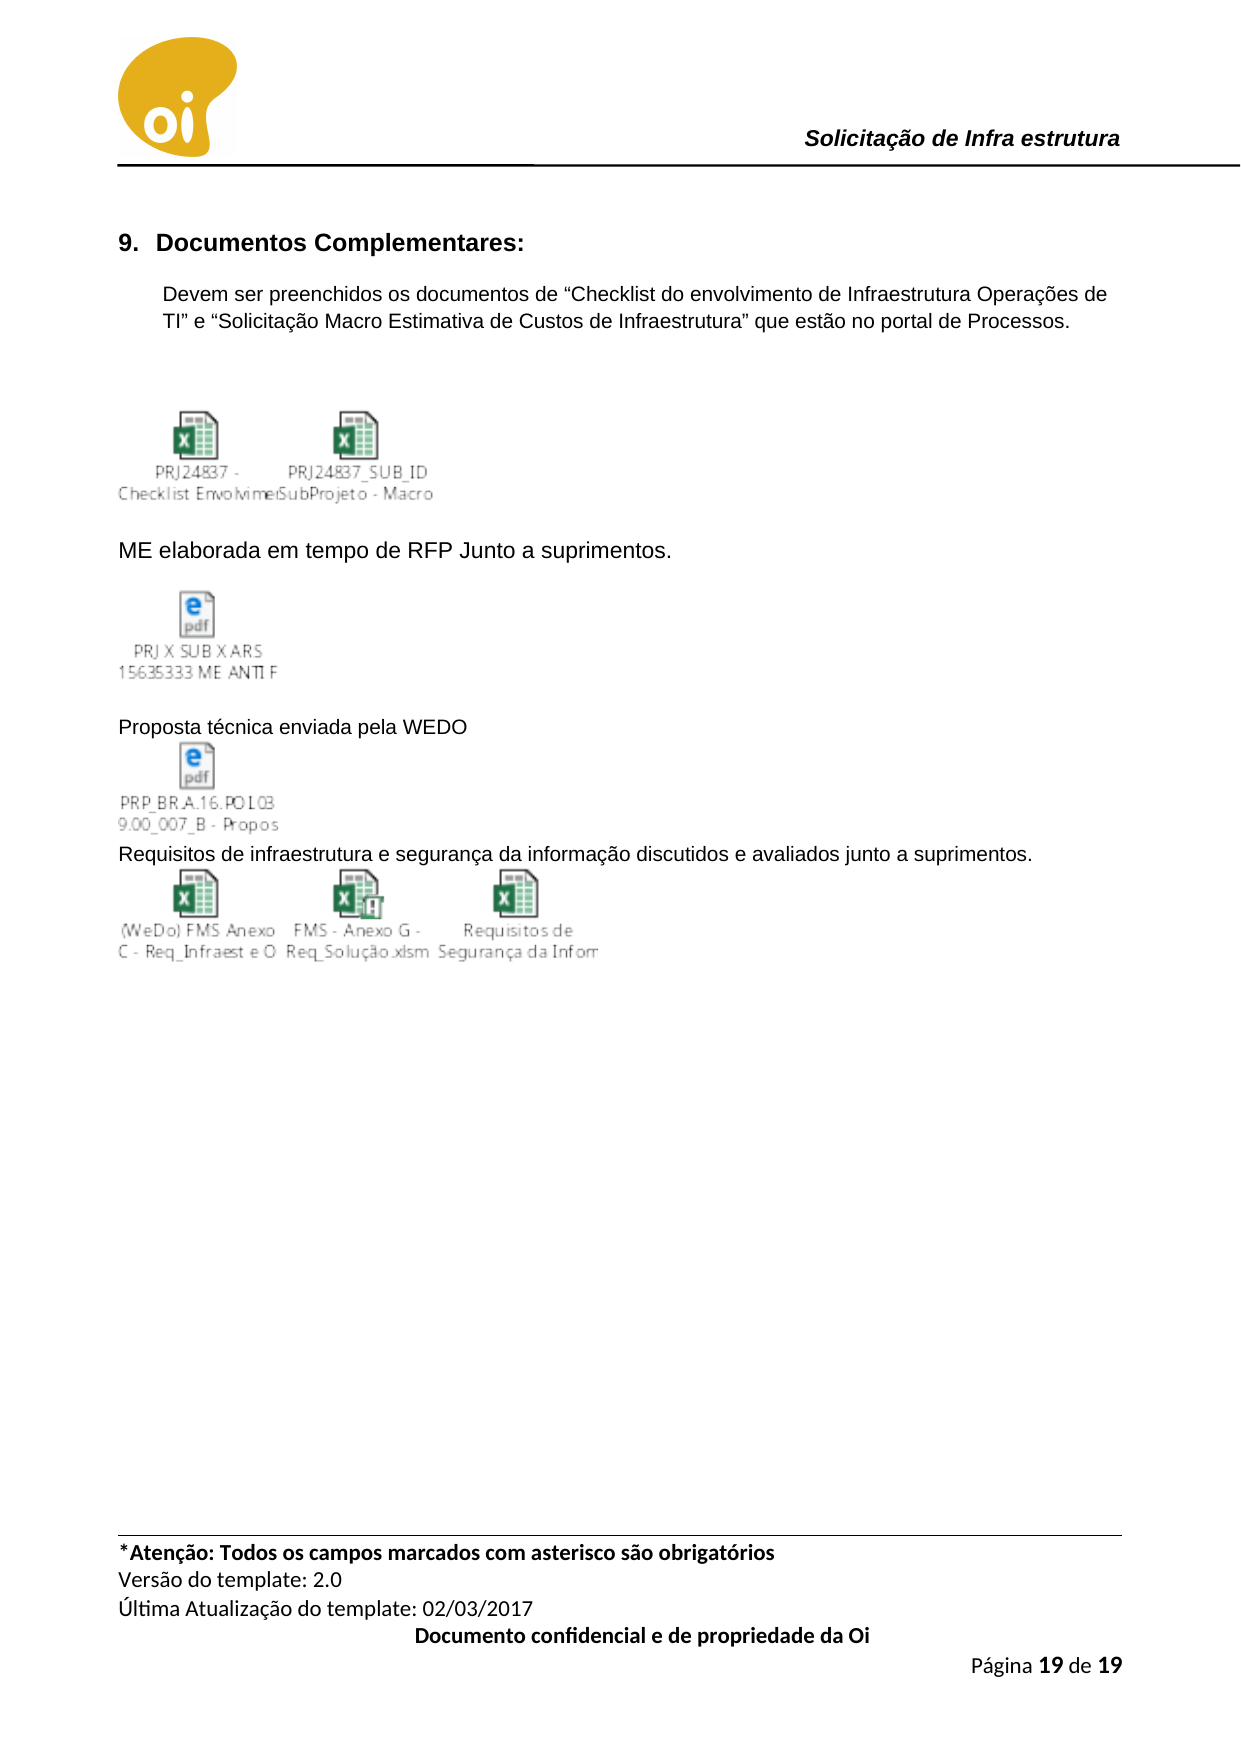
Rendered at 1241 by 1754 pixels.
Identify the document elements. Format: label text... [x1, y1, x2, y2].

picture [118, 37, 237, 157]
text ME elaborada em tempo de RFP Junto a suprimentos. [118, 537, 1122, 563]
text Requisitos de infraestrutura e segurança da informação discutidos e avaliados junto a suprimentos. [118, 842, 1122, 866]
text Devem ser preenchidos os documentos de “Checklist do envolvimento de Infraestrutura Operações de TI” e “Solicitação Macro Estimativa de Custos de Infraestrutura” que estão no portal de Processos. [162, 282, 1122, 333]
list Documentos Complementares: [118, 228, 1122, 257]
text Proposta técnica enviada pela WEDO [118, 715, 1122, 739]
